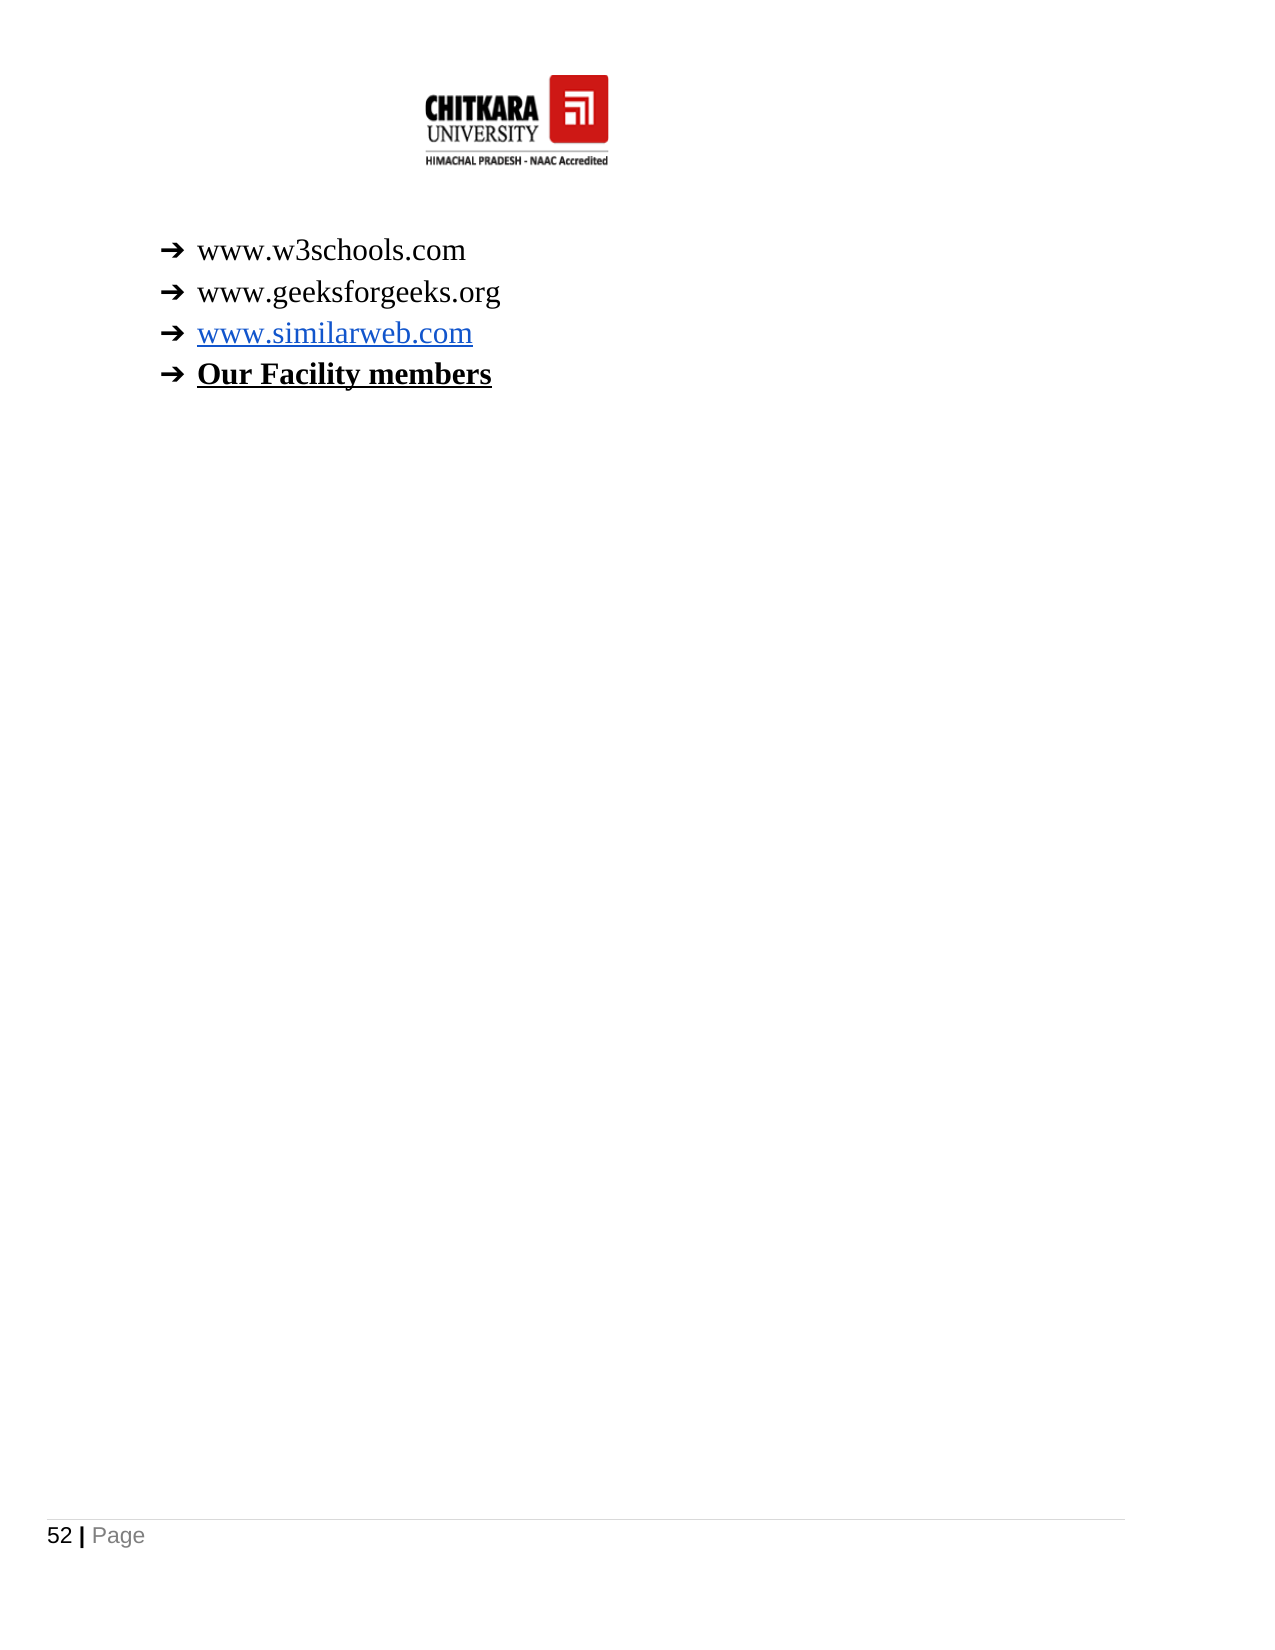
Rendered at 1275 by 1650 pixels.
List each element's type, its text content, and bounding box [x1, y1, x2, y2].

picture [425, 75, 609, 168]
list www.geeksforgeeks.org [159, 273, 1125, 309]
list www.similarweb.com [159, 314, 1125, 350]
list www.w3schools.com [159, 232, 1125, 268]
list Our Facility members [159, 355, 1125, 391]
